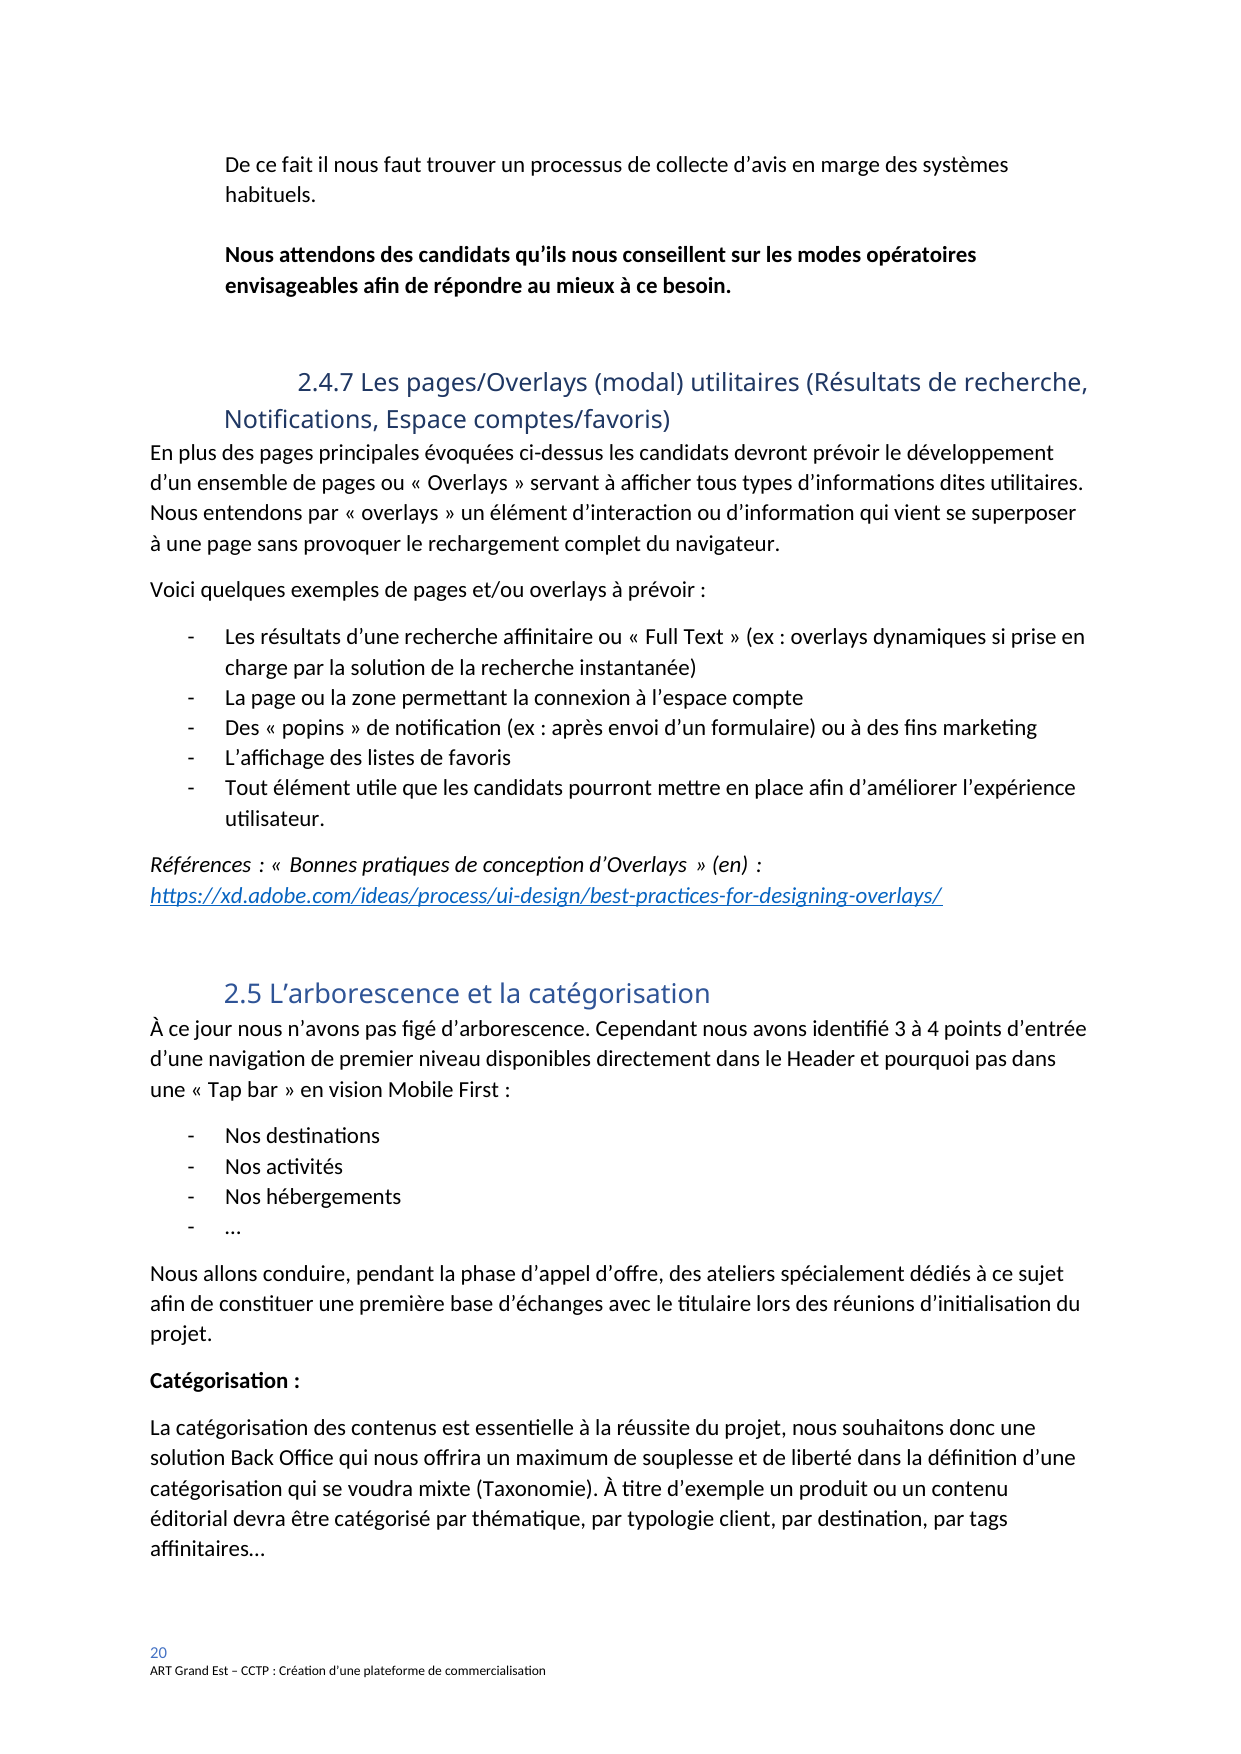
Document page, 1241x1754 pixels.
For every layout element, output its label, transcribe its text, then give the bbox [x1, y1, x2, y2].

text La catégorisation des contenus est essentielle à la réussite du projet, nous souhaitons donc une solution Back Office qui nous offrira un maximum de souplesse et de liberté dans la définition d’une catégorisation qui se voudra mixte (Taxonomie). À titre d’exemple un produit ou un contenu éditorial devra être catégorisé par thématique, par typologie client, par destination, par tags affinitaires… [150, 1413, 1090, 1562]
list Nos destinations [187, 1122, 1090, 1150]
text À ce jour nous n’avons pas figé d’arborescence. Cependant nous avons identifié 3 à 4 points d’entrée d’une navigation de premier niveau disponibles directement dans le Header et pourquoi pas dans une « Tap bar » en vision Mobile First : [150, 1014, 1090, 1103]
list Nous attendons des candidats qu’ils nous conseillent sur les modes opératoires envisageables afin de répondre au mieux à ce besoin. [225, 241, 1090, 299]
list Des « popins » de notification (ex : après envoi d’un formulaire) ou à des fins marketing [187, 713, 1090, 741]
list La page ou la zone permettant la connexion à l’espace compte [187, 683, 1090, 711]
list Nos hébergements [187, 1182, 1090, 1210]
text Catégorisation : [150, 1366, 1090, 1394]
list L’affichage des listes de favoris [187, 743, 1090, 771]
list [225, 150, 1090, 208]
list … [187, 1212, 1090, 1240]
list Tout élément utile que les candidats pourront mettre en place afin d’améliorer l’expérience utilisateur. [187, 773, 1090, 832]
subtitle 2.4.7 Les pages/Overlays (modal) utilitaires (Résultats de recherche, Notifications, Espace comptes/favoris) [224, 364, 1090, 435]
subtitle 2.5 L’arborescence et la catégorisation [150, 974, 1090, 1011]
list Les résultats d’une recherche affinitaire ou « Full Text » (ex : overlays dynamiques si prise en charge par la solution de la recherche instantanée) [187, 622, 1090, 681]
text Références : « Bonnes pratiques de conception d’Overlays » (en) : https://xd.adobe.com/ideas/process/ui-design/best-practices-for-designing-overlays/ [150, 851, 1090, 909]
text Nous allons conduire, pendant la phase d’appel d’offre, des ateliers spécialement dédiés à ce sujet afin de constituer une première base d’échanges avec le titulaire lors des réunions d’initialisation du projet. [150, 1259, 1090, 1348]
text Voici quelques exemples de pages et/ou overlays à prévoir : [150, 576, 1090, 604]
list Nos activités [187, 1152, 1090, 1180]
text En plus des pages principales évoquées ci-dessus les candidats devront prévoir le développement d’un ensemble de pages ou « Overlays » servant à afficher tous types d’informations dites utilitaires. Nous entendons par « overlays » un élément d’interaction ou d’information qui vient se superposer à une page sans provoquer le rechargement complet du navigateur. [150, 438, 1090, 557]
